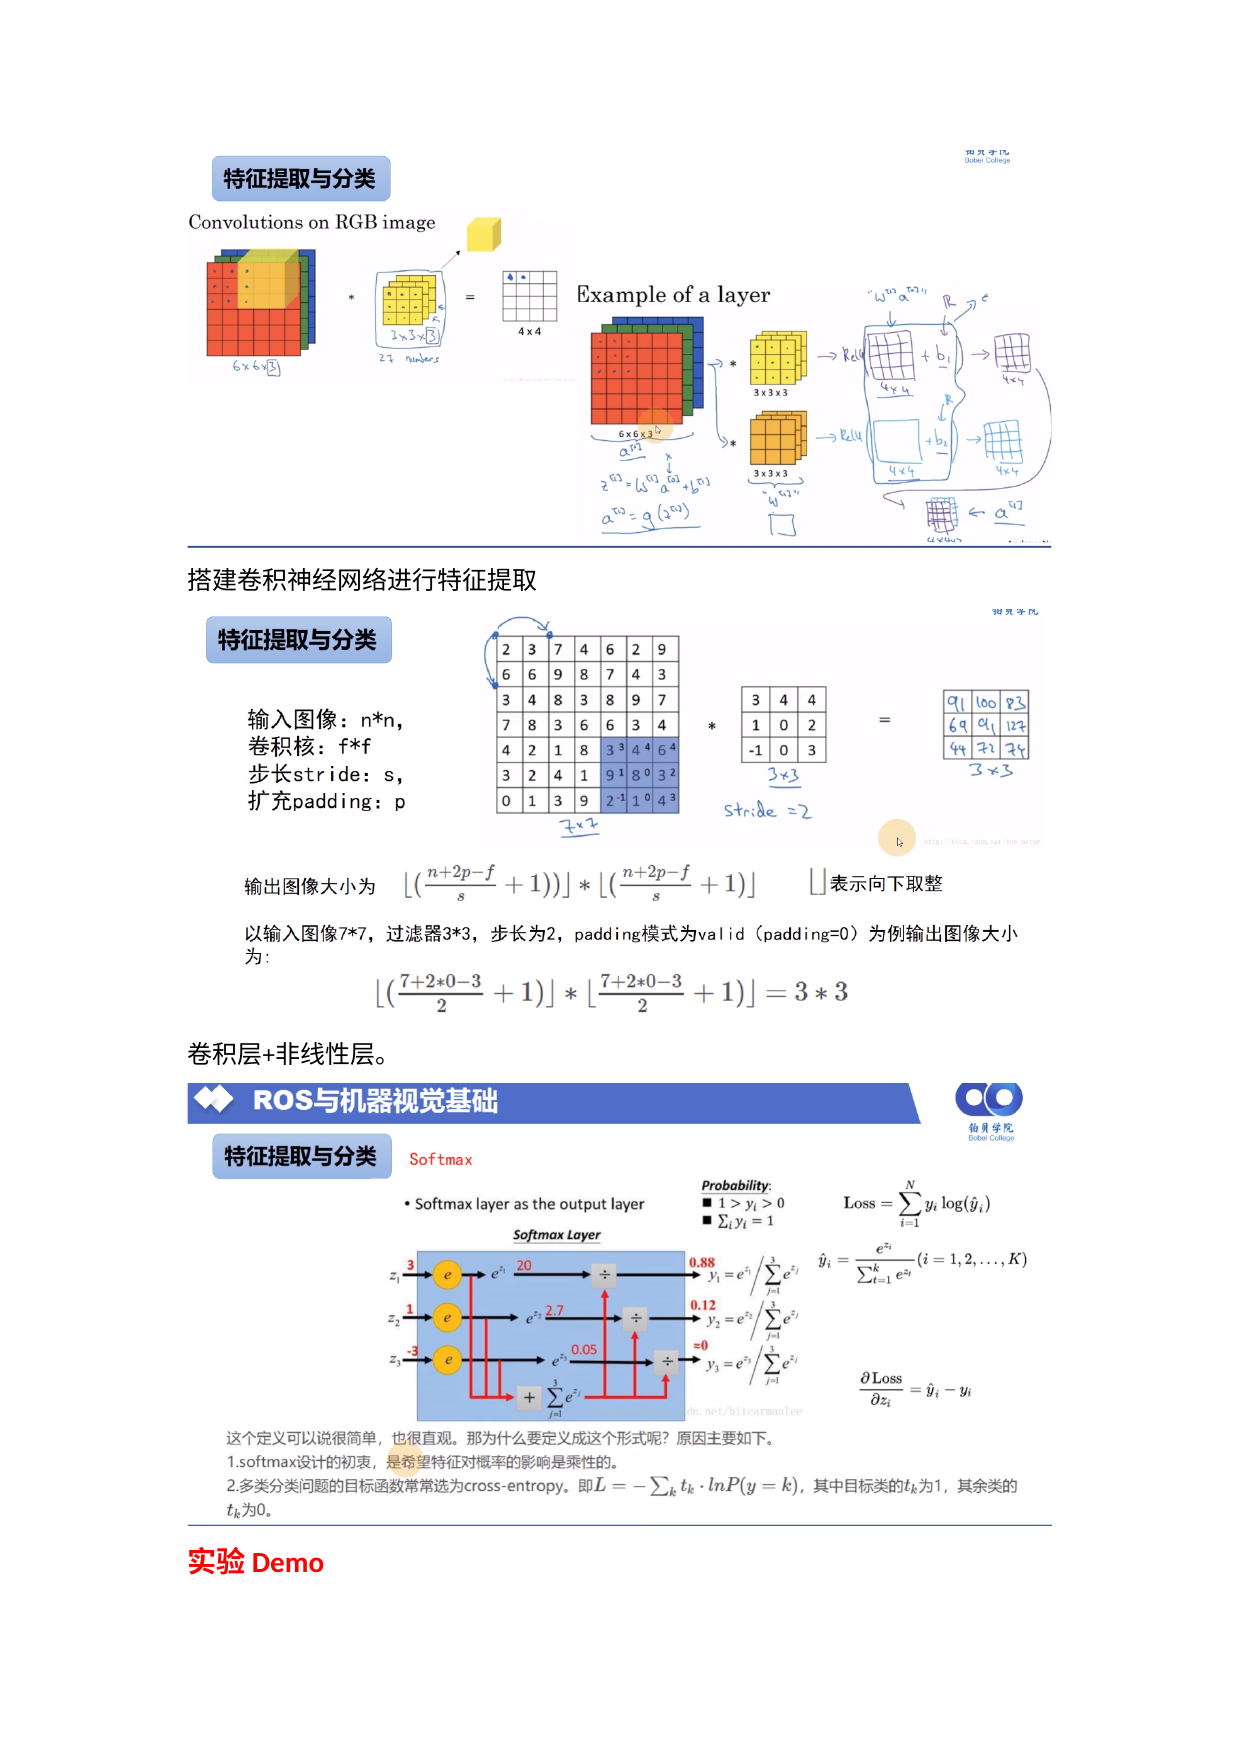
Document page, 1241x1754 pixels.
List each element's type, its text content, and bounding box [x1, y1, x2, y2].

picture [187, 150, 1052, 548]
picture [187, 1083, 1052, 1526]
list 实验Demo [187, 1538, 1053, 1581]
picture [187, 609, 1052, 1022]
list 卷积层+非线性层。 [187, 1034, 1053, 1071]
list 搭建卷积神经网络进行特征提取 [187, 561, 1053, 597]
